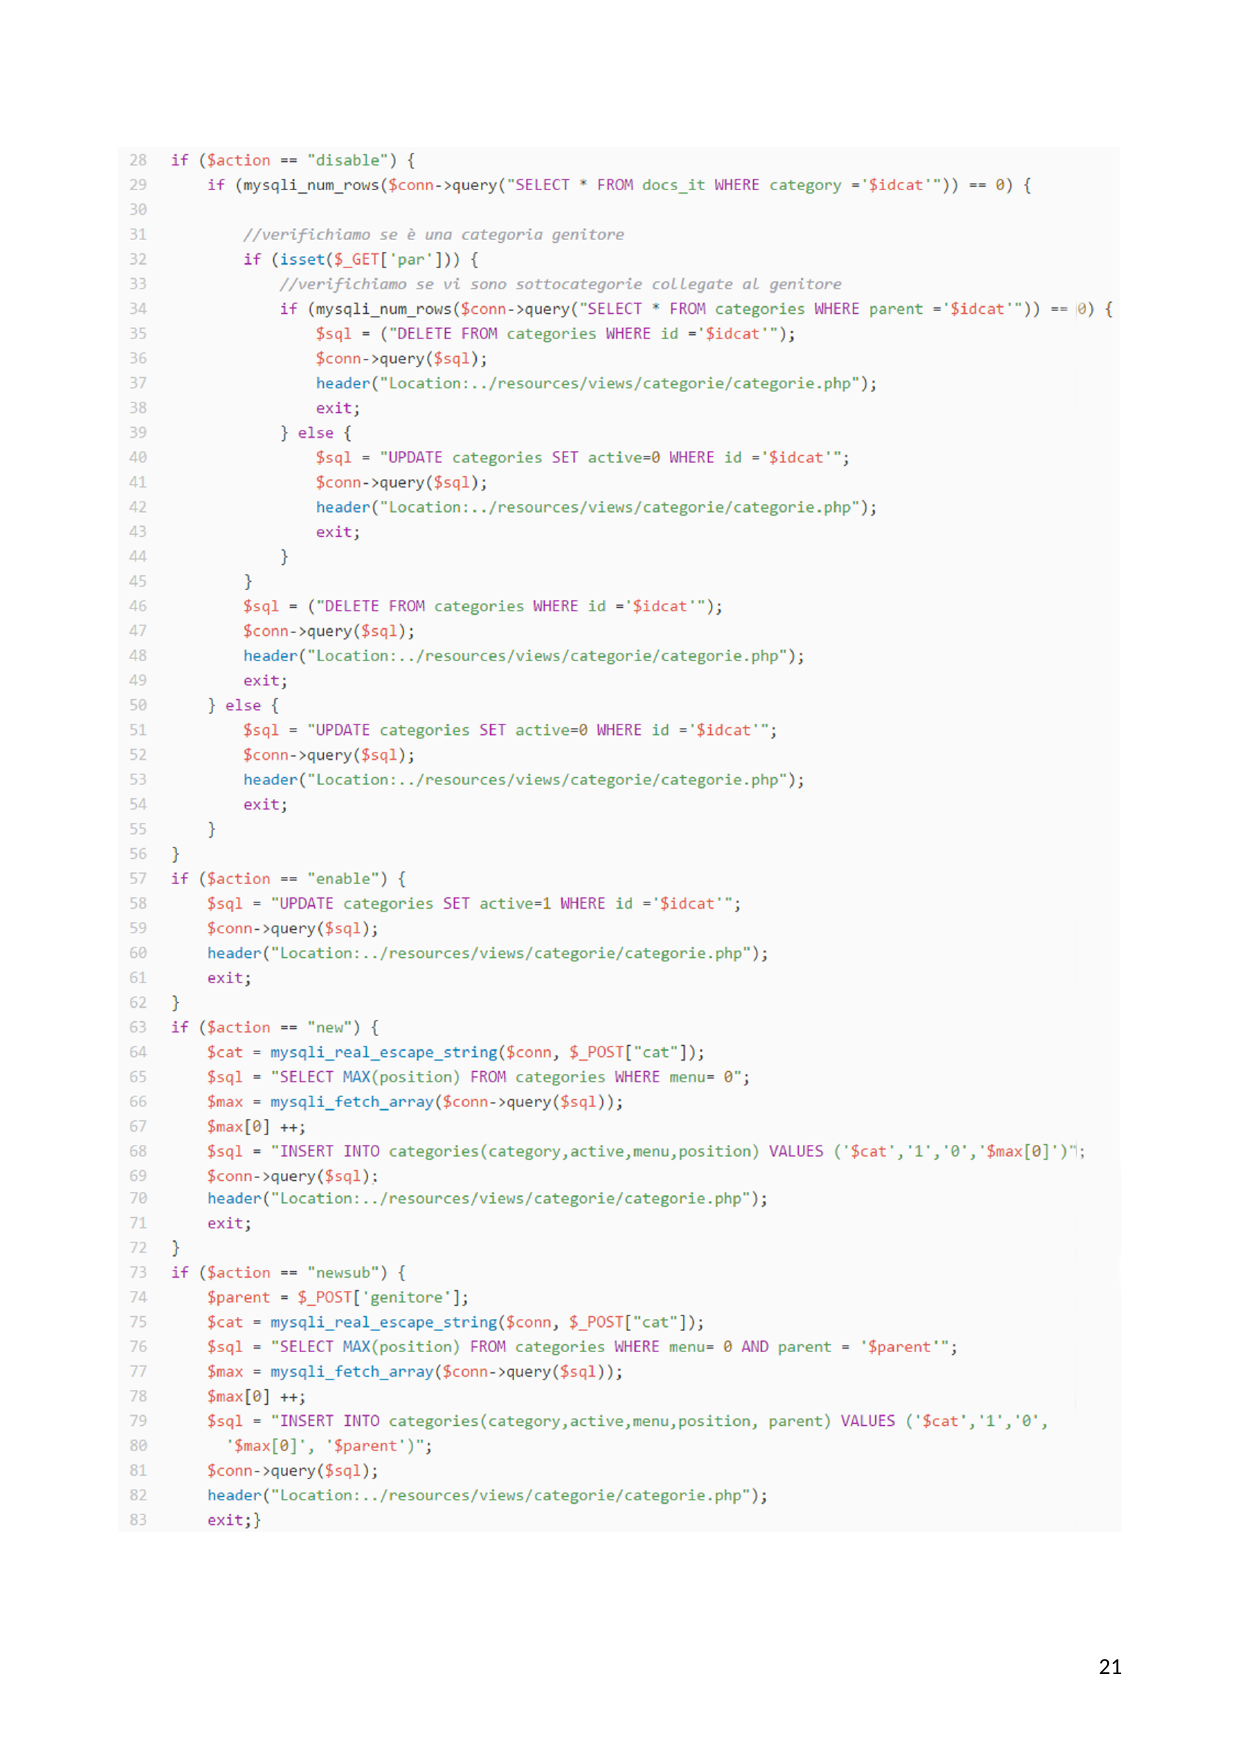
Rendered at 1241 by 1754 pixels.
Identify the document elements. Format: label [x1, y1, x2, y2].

picture [118, 147, 1122, 1532]
